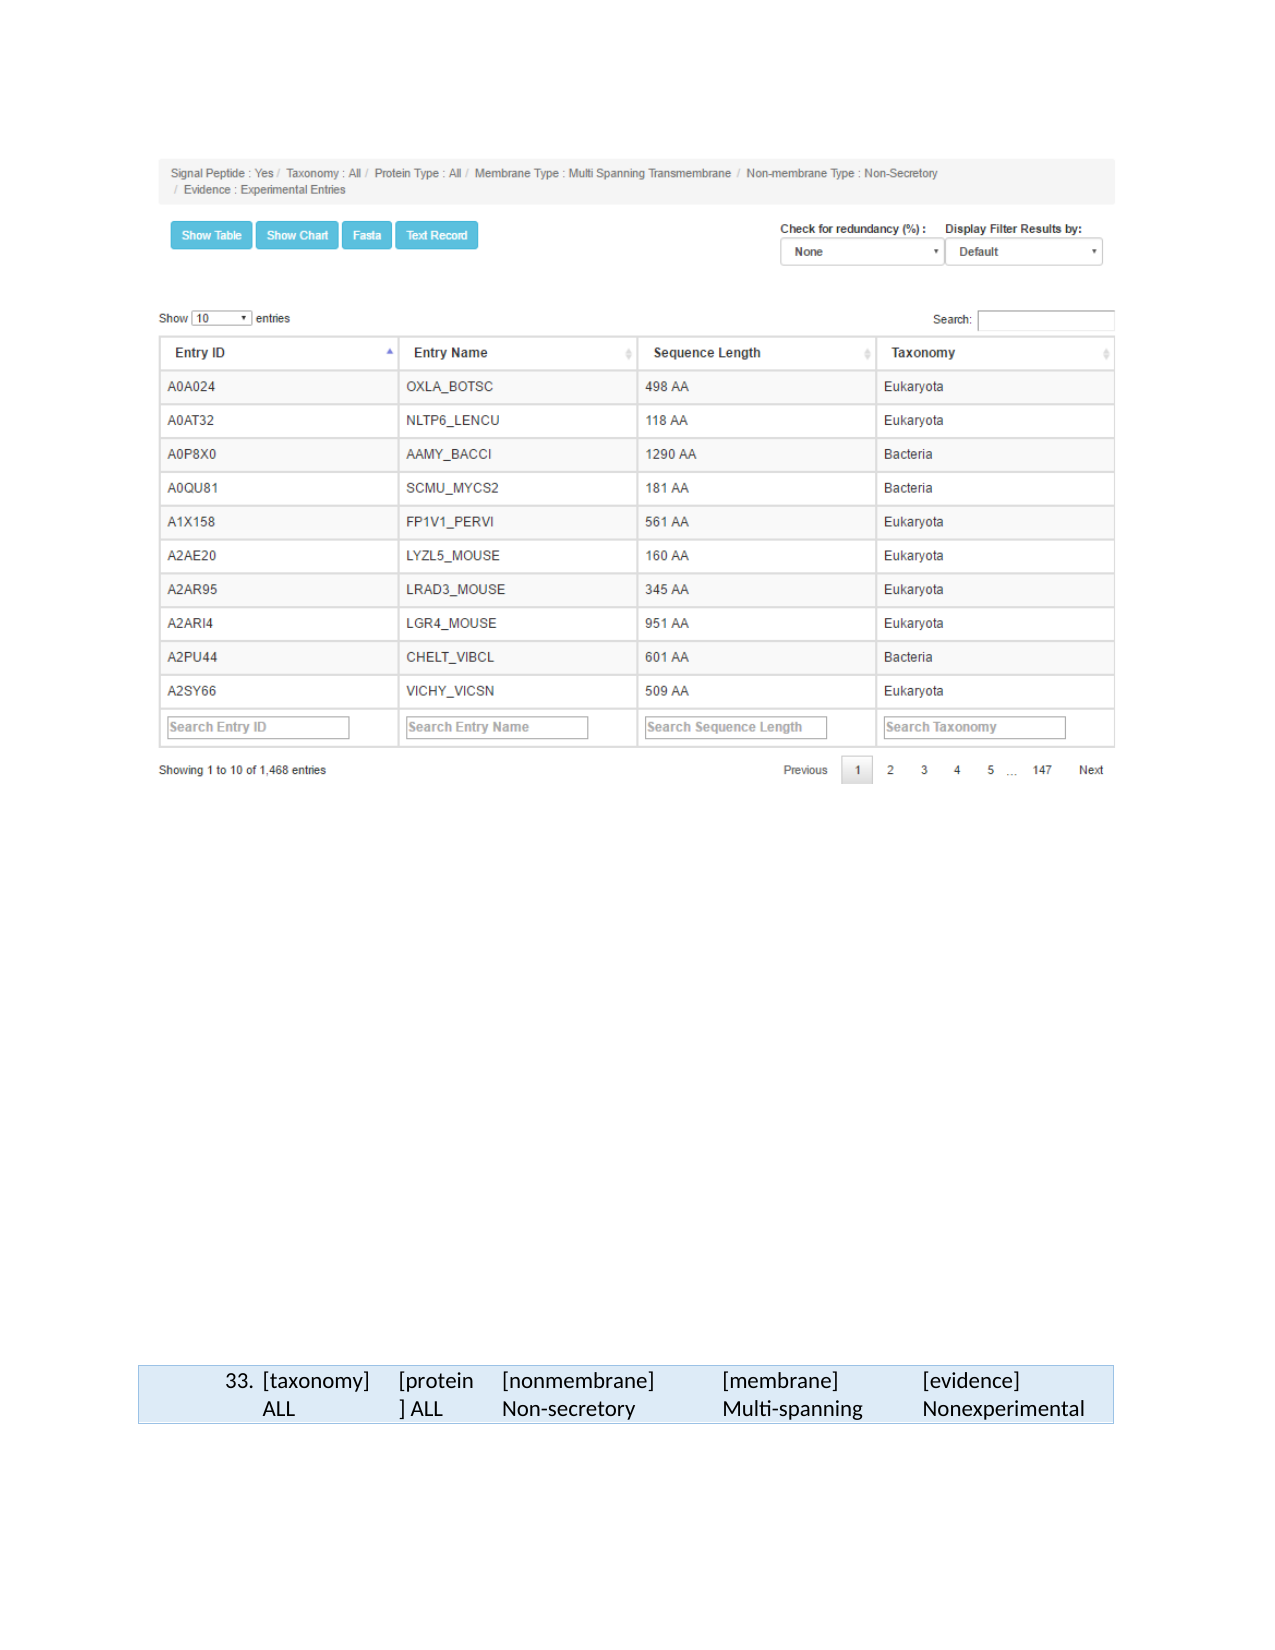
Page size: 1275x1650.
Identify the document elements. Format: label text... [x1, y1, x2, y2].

table_header [evidence] Nonexperimental [911, 1366, 1113, 1422]
table_header [protein] ALL [387, 1366, 491, 1422]
table_header [taxonomy] ALL [139, 1366, 387, 1422]
table_header [nonmembrane] Non-secretory [491, 1366, 711, 1422]
table_header [membrane] Multi-spanning [711, 1366, 911, 1422]
picture [150, 150, 1125, 784]
